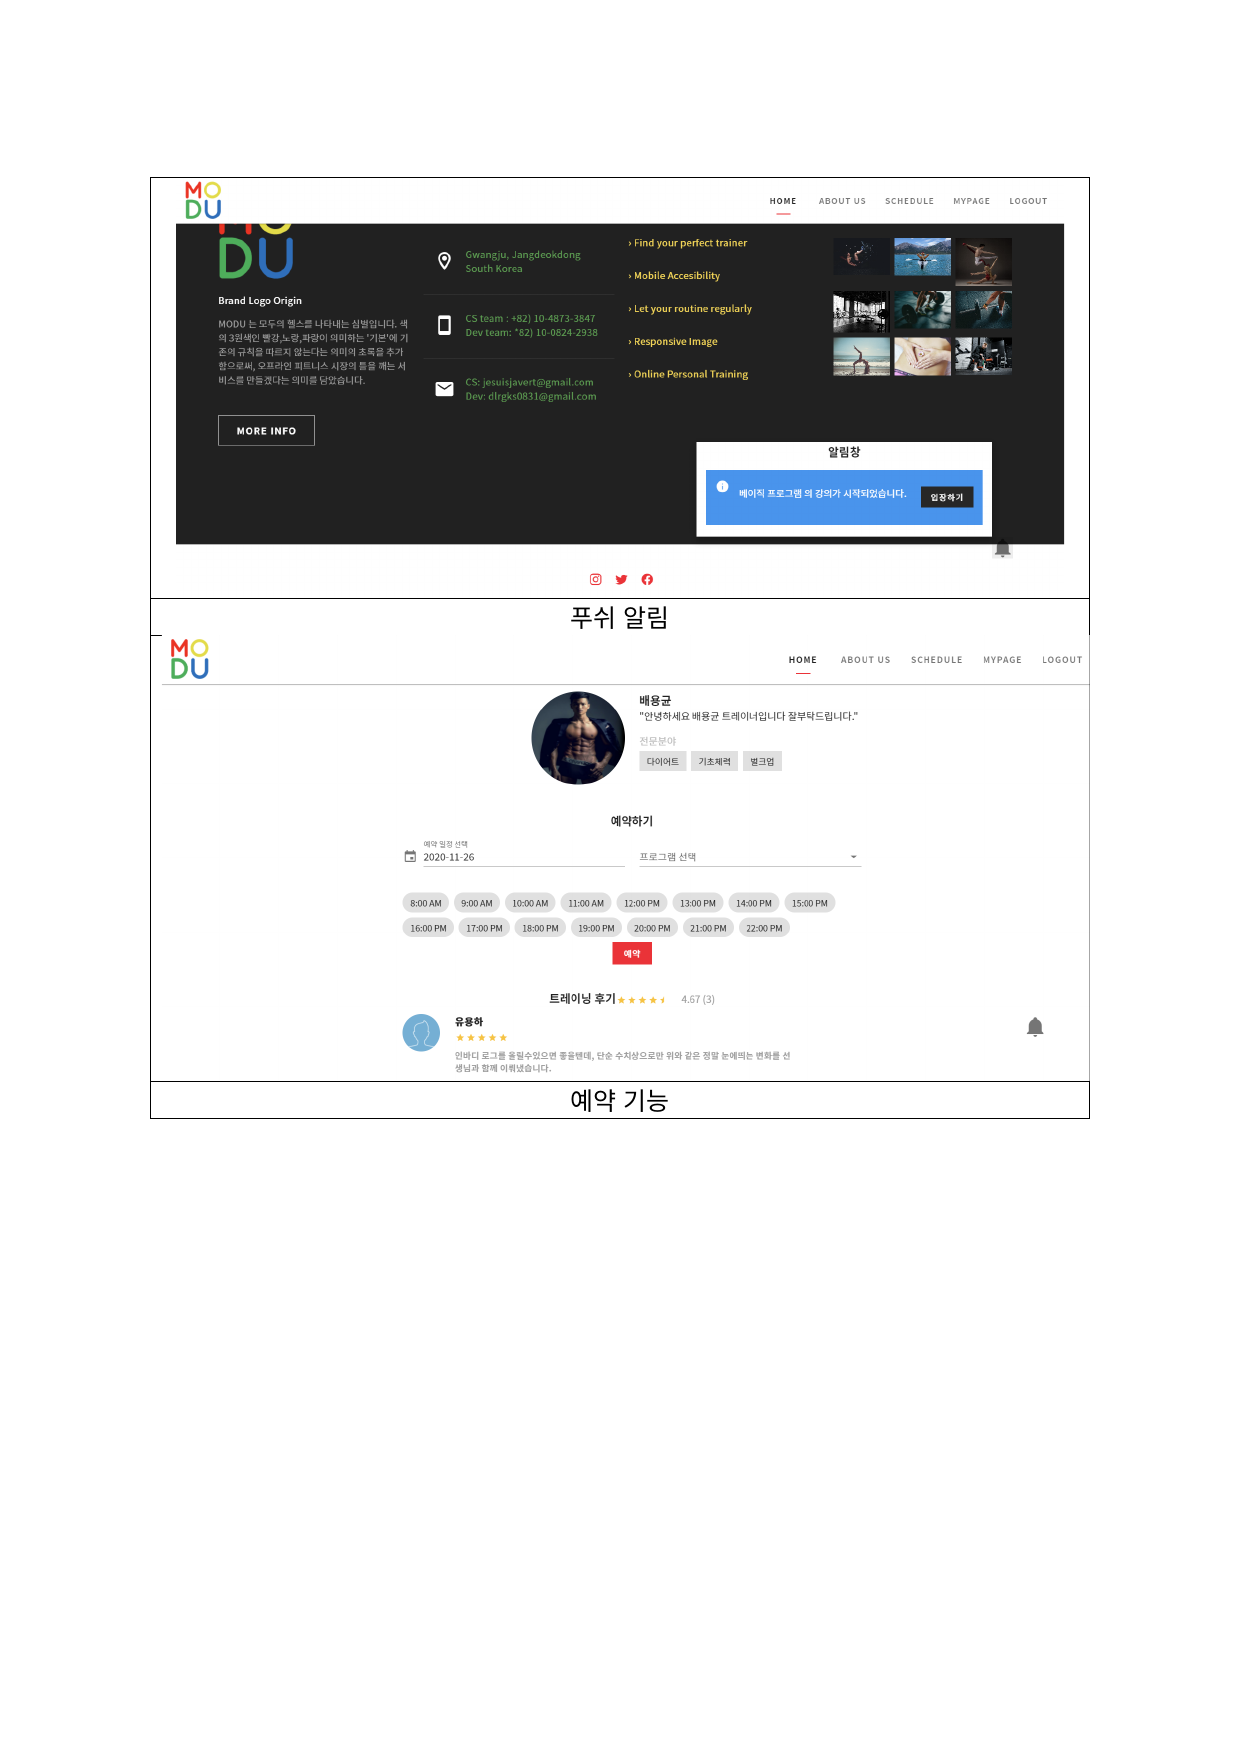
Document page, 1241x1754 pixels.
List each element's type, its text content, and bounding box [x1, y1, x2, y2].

picture [176, 178, 1065, 598]
table_cell [151, 178, 176, 597]
table_cell [151, 636, 161, 1081]
table_cell [1065, 178, 1089, 597]
table_cell 푸쉬 알림 [151, 599, 1089, 635]
table_cell 예약 기능 [151, 1082, 1089, 1118]
picture [161, 635, 1090, 1081]
